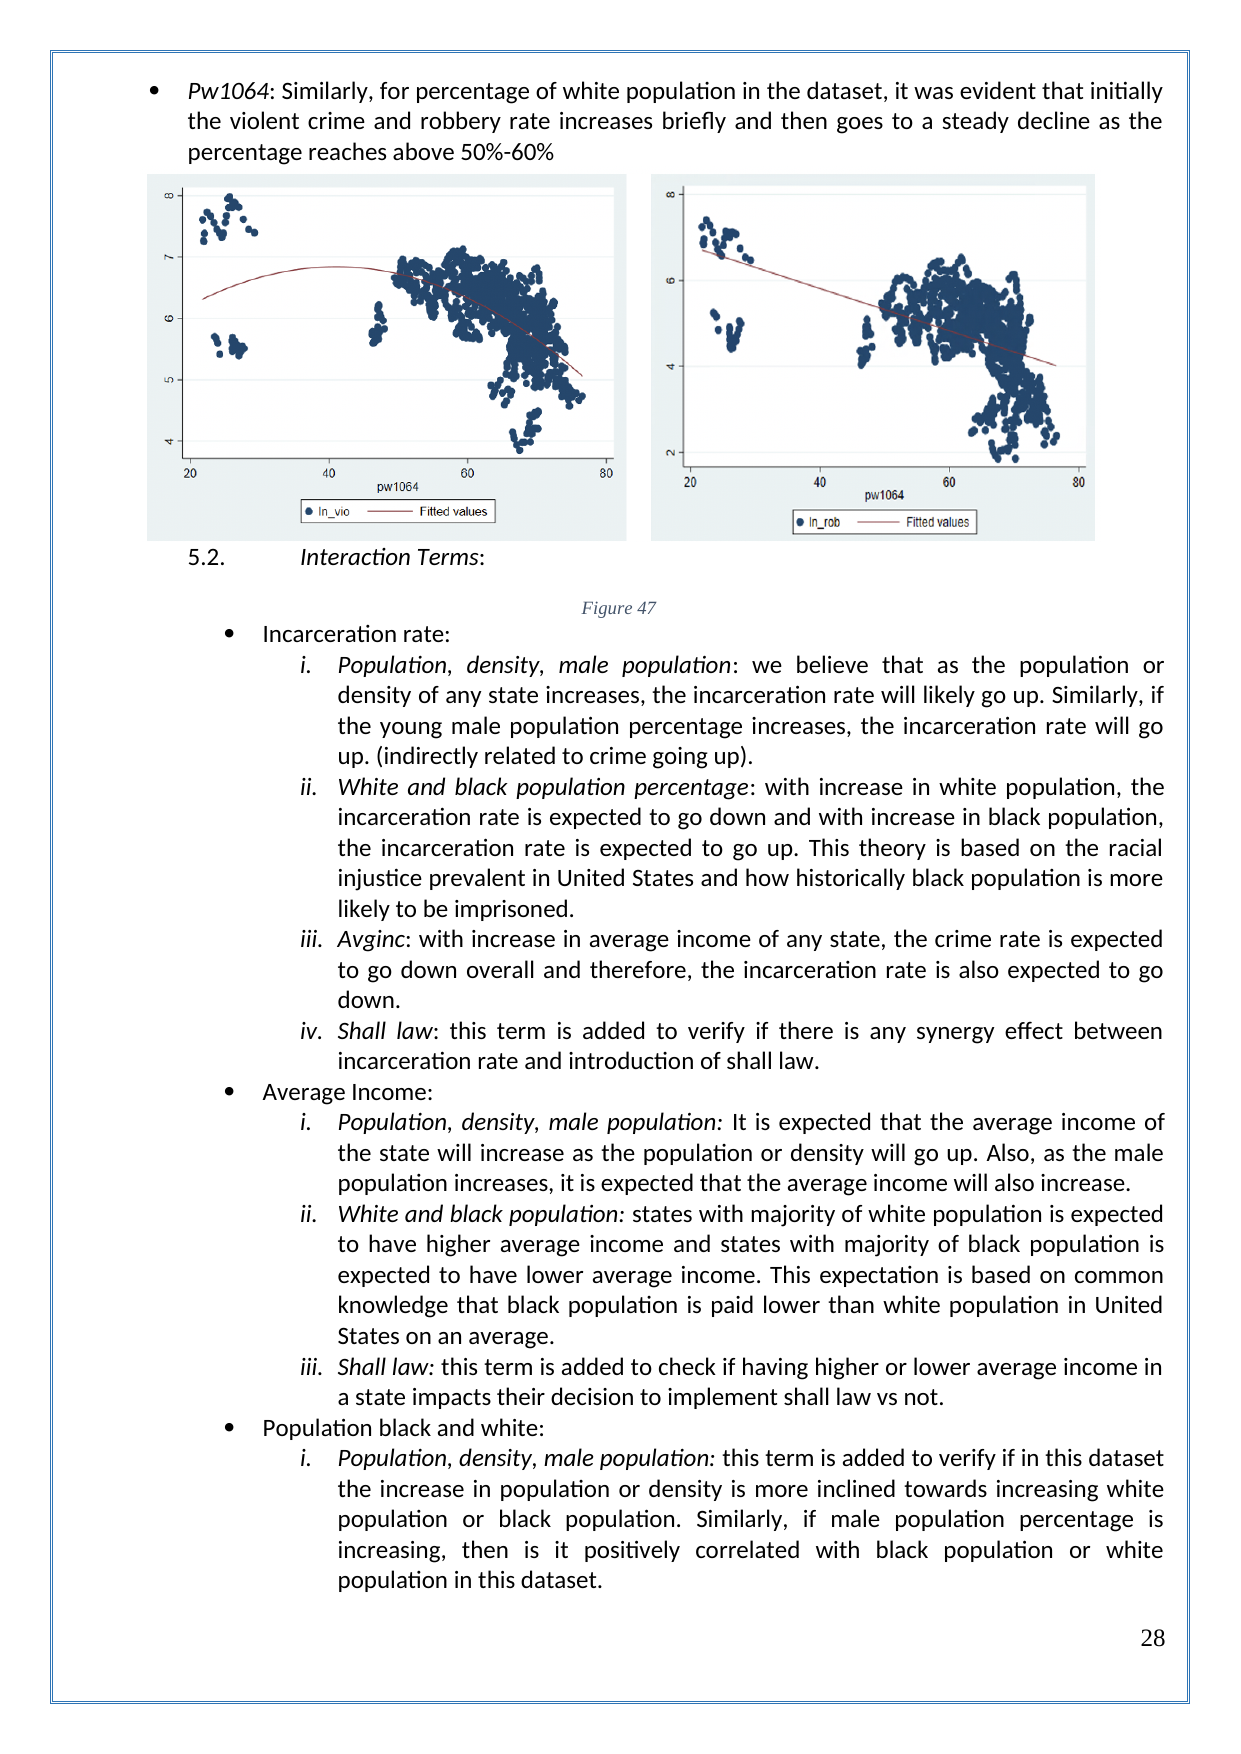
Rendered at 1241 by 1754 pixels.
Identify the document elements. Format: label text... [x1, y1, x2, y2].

list Avginc: with increase in average income of any state, the crime rate is expected to go down overall and therefore, the incarceration rate is also expected to go down. [300, 923, 1165, 1015]
list Pw1064: Similarly, for percentage of white population in the dataset, it was evident that initially the violent crime and robbery rate increases briefly and then goes to a steady decline as the percentage reaches above 50%-60% [150, 75, 1165, 167]
list White and black population: states with majority of white population is expected to have higher average income and states with majority of black population is expected to have lower average income. This expectation is based on common knowledge that black population is paid lower than white population in United States on an average. [300, 1198, 1165, 1351]
list White and black population percentage: with increase in white population, the incarceration rate is expected to go down and with increase in black population, the incarceration rate is expected to go up. This theory is based on the racial injustice prevalent in United States and how historically black population is more likely to be imprisoned. [300, 771, 1165, 923]
list Population, density, male population: we believe that as the population or density of any state increases, the incarceration rate will likely go up. Similarly, if the young male population percentage increases, the incarceration rate will go up. (indirectly related to crime going up). [300, 649, 1165, 771]
list Population, density, male population: It is expected that the average income of the state will increase as the population or density will go up. Also, as the male population increases, it is expected that the average income will also increase. [300, 1107, 1165, 1198]
list Average Income: [225, 1076, 1165, 1107]
list Incarceration rate: [225, 572, 1165, 649]
list Interaction Terms: [187, 542, 1165, 572]
list Shall law: this term is added to check if having higher or lower average income in a state impacts their decision to implement shall law vs not. [300, 1351, 1165, 1412]
list Population black and white: [225, 1412, 1165, 1442]
list Population, density, male population: this term is added to verify if in this dataset the increase in population or density is more inclined towards increasing white population or black population. Similarly, if male population percentage is increasing, then is it positively correlated with black population or white population in this dataset. [300, 1442, 1165, 1595]
list Shall law: this term is added to verify if there is any synergy effect between incarceration rate and introduction of shall law. [300, 1015, 1165, 1076]
picture [139, 166, 1101, 542]
